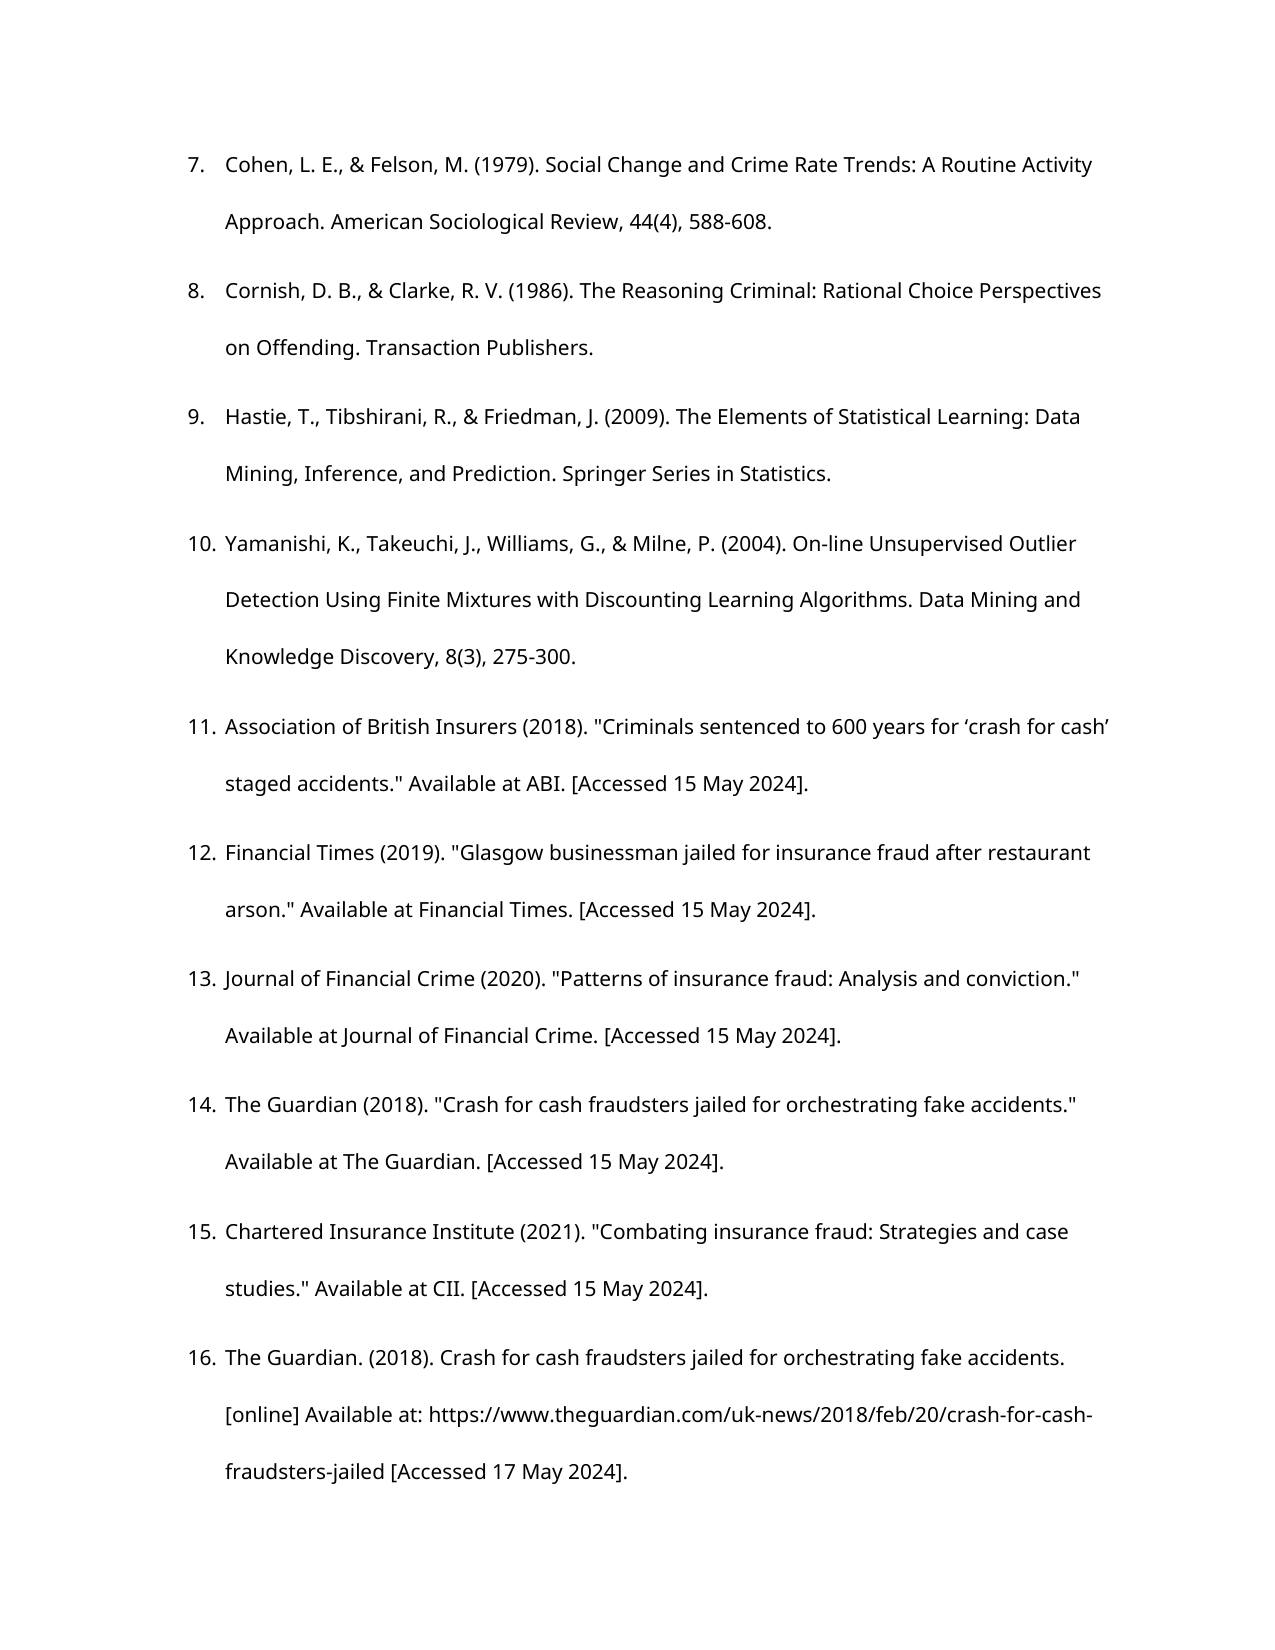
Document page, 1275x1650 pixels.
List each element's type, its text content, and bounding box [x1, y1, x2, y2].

list Hastie, T., Tibshirani, R., & Friedman, J. (2009). The Elements of Statistical Learning: Data Mining, Inference, and Prediction. Springer Series in Statistics. [187, 402, 1125, 488]
list The Guardian (2018). "Crash for cash fraudsters jailed for orchestrating fake accidents." Available at The Guardian. [Accessed 15 May 2024]. [187, 1091, 1125, 1176]
list The Guardian. (2018). Crash for cash fraudsters jailed for orchestrating fake accidents. [online] Available at: https://www.theguardian.com/uk-news/2018/feb/20/crash-for-cash-fraudsters-jailed [Accessed 17 May 2024]. [187, 1343, 1125, 1485]
list Cornish, D. B., & Clarke, R. V. (1986). The Reasoning Criminal: Rational Choice Perspectives on Offending. Transaction Publishers. [187, 276, 1125, 362]
list Yamanishi, K., Takeuchi, J., Williams, G., & Milne, P. (2004). On-line Unsupervised Outlier Detection Using Finite Mixtures with Discounting Learning Algorithms. Data Mining and Knowledge Discovery, 8(3), 275-300. [187, 529, 1125, 671]
list Financial Times (2019). "Glasgow businessman jailed for insurance fraud after restaurant arson." Available at Financial Times. [Accessed 15 May 2024]. [187, 838, 1125, 923]
list Chartered Insurance Institute (2021). "Combating insurance fraud: Strategies and case studies." Available at CII. [Accessed 15 May 2024]. [187, 1217, 1125, 1302]
list Cohen, L. E., & Felson, M. (1979). Social Change and Crime Rate Trends: A Routine Activity Approach. American Sociological Review, 44(4), 588-608. [187, 150, 1125, 235]
list Journal of Financial Crime (2020). "Patterns of insurance fraud: Analysis and conviction." Available at Journal of Financial Crime. [Accessed 15 May 2024]. [187, 964, 1125, 1050]
list Association of British Insurers (2018). "Criminals sentenced to 600 years for ‘crash for cash’ staged accidents." Available at ABI. [Accessed 15 May 2024]. [187, 712, 1125, 797]
